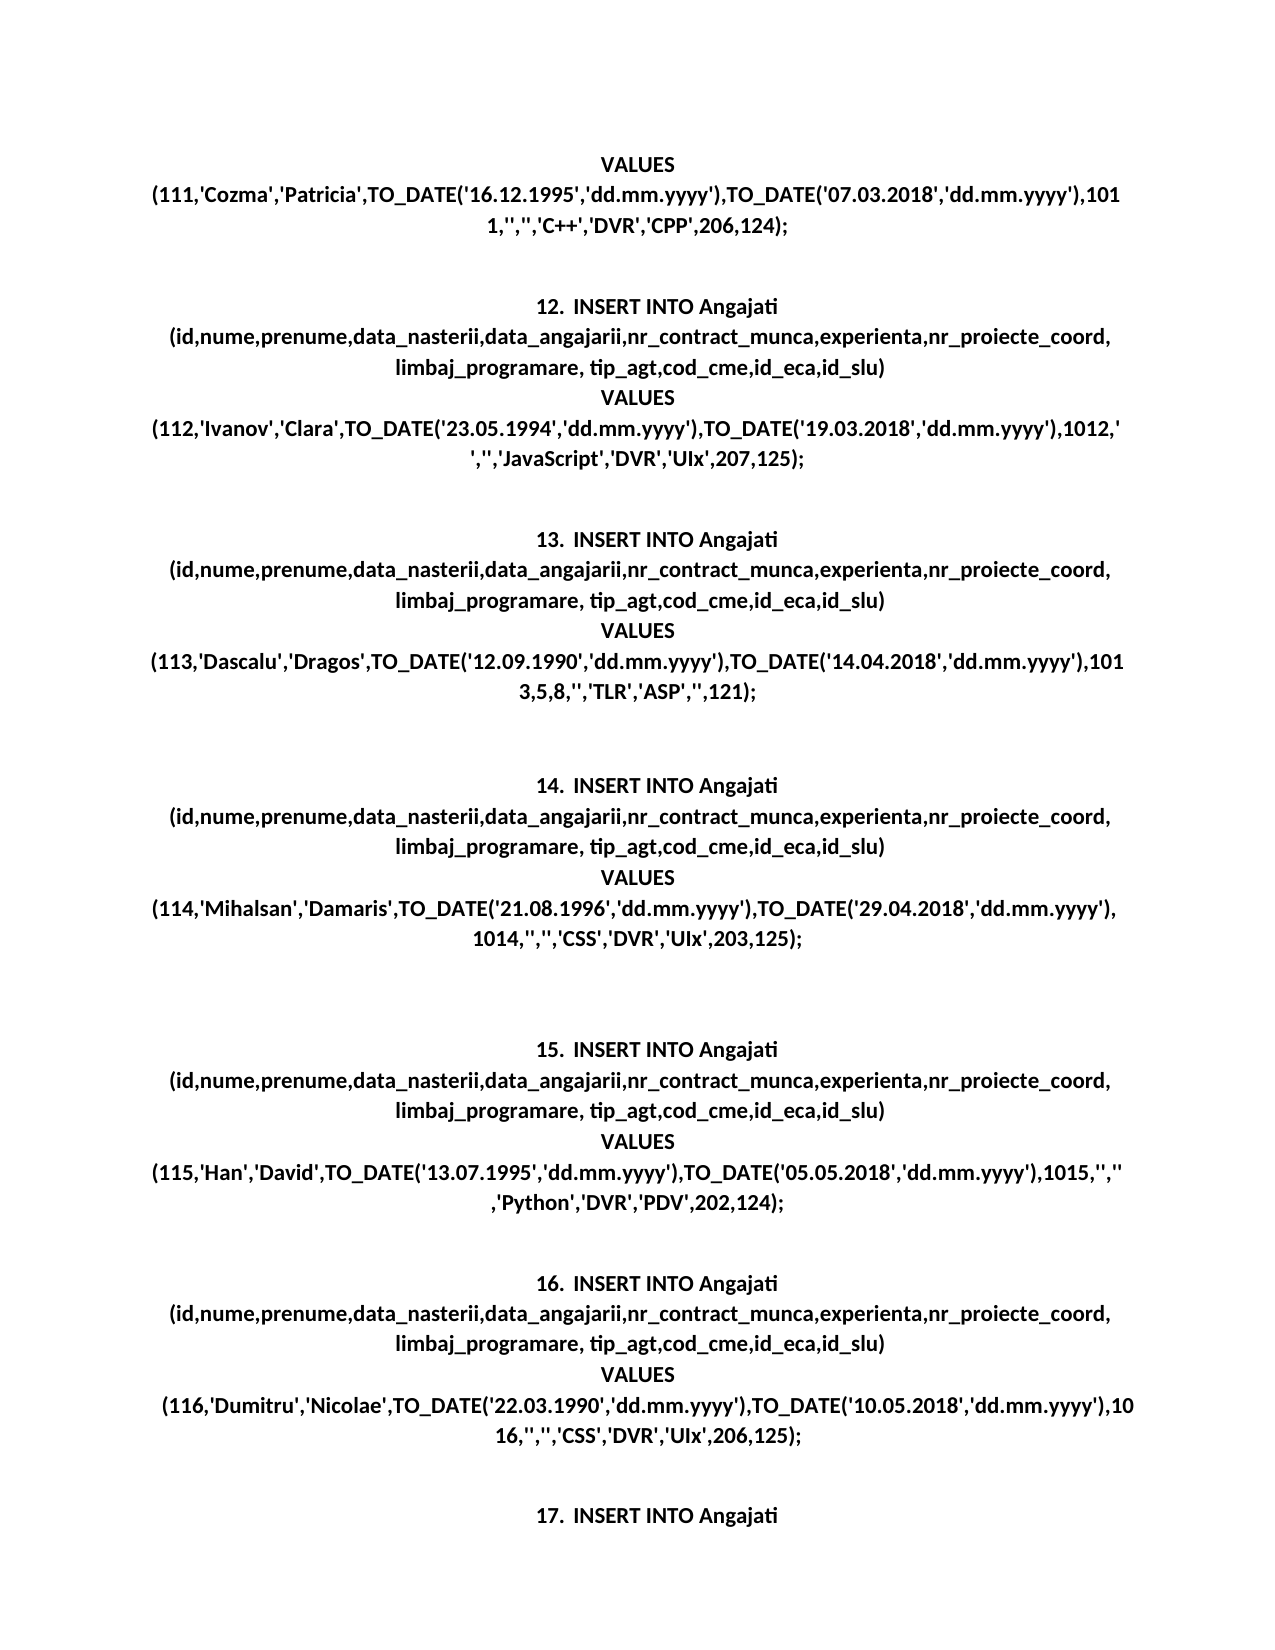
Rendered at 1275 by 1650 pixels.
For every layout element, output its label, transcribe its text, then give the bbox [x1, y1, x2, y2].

text (114,'Mihalsan','Damaris',TO_DATE('21.08.1996','dd.mm.yyyy'),TO_DATE('29.04.2018','dd.mm.yyyy'), [151, 894, 1268, 922]
text (115,'Han','David',TO_DATE('13.07.1995','dd.mm.yyyy'),TO_DATE('05.05.2018','dd.mm.yyyy'),1015,'','' [151, 1158, 1268, 1186]
text (id,nume,prenume,data_nasterii,data_angajarii,nr_contract_munca,experienta,nr_proiecte_coord, limbaj_programare, tip_agt,cod_cme,id_eca,id_slu) [150, 322, 1131, 381]
text ,'Python','DVR','PDV',202,124); [150, 1188, 1125, 1216]
text VALUES [150, 150, 1126, 178]
text VALUES [150, 383, 1126, 411]
text (113,'Dascalu','Dragos',TO_DATE('12.09.1990','dd.mm.yyyy'),TO_DATE('14.04.2018','dd.mm.yyyy'),101 3,5,8,'','TLR','ASP','',121); [150, 647, 1125, 705]
text VALUES [150, 616, 1126, 644]
text (111,'Cozma','Patricia',TO_DATE('16.12.1995','dd.mm.yyyy'),TO_DATE('07.03.2018','dd.mm.yyyy'),101 [151, 181, 1268, 209]
text (id,nume,prenume,data_nasterii,data_angajarii,nr_contract_munca,experienta,nr_proiecte_coord, limbaj_programare, tip_agt,cod_cme,id_eca,id_slu) [150, 1066, 1131, 1124]
text 1,'','','C++','DVR','CPP',206,124); [150, 211, 1125, 239]
text VALUES [150, 863, 1126, 891]
list INSERT INTO Angajati [150, 292, 1164, 320]
list INSERT INTO Angajati [150, 772, 1164, 800]
text VALUES [150, 1127, 1126, 1155]
text (116,'Dumitru','Nicolae',TO_DATE('22.03.1990','dd.mm.yyyy'),TO_DATE('10.05.2018','dd.mm.yyyy'),10 16,'','','CSS','DVR','UIx',206,125); [150, 1391, 1147, 1449]
text (112,'Ivanov','Clara',TO_DATE('23.05.1994','dd.mm.yyyy'),TO_DATE('19.03.2018','dd.mm.yyyy'),1012,' [151, 414, 1268, 442]
list INSERT INTO Angajati [150, 1036, 1164, 1063]
list INSERT INTO Angajati [150, 1502, 1164, 1529]
text (id,nume,prenume,data_nasterii,data_angajarii,nr_contract_munca,experienta,nr_proiecte_coord, limbaj_programare, tip_agt,cod_cme,id_eca,id_slu) [150, 1299, 1131, 1358]
list INSERT INTO Angajati [150, 525, 1164, 553]
text 1014,'','','CSS','DVR','UIx',203,125); [150, 924, 1125, 952]
text VALUES [150, 1360, 1126, 1388]
text (id,nume,prenume,data_nasterii,data_angajarii,nr_contract_munca,experienta,nr_proiecte_coord, limbaj_programare, tip_agt,cod_cme,id_eca,id_slu) [150, 556, 1131, 614]
text ','','JavaScript','DVR','UIx',207,125); [150, 444, 1125, 472]
text (id,nume,prenume,data_nasterii,data_angajarii,nr_contract_munca,experienta,nr_proiecte_coord, limbaj_programare, tip_agt,cod_cme,id_eca,id_slu) [150, 802, 1131, 861]
list INSERT INTO Angajati [150, 1269, 1164, 1297]
